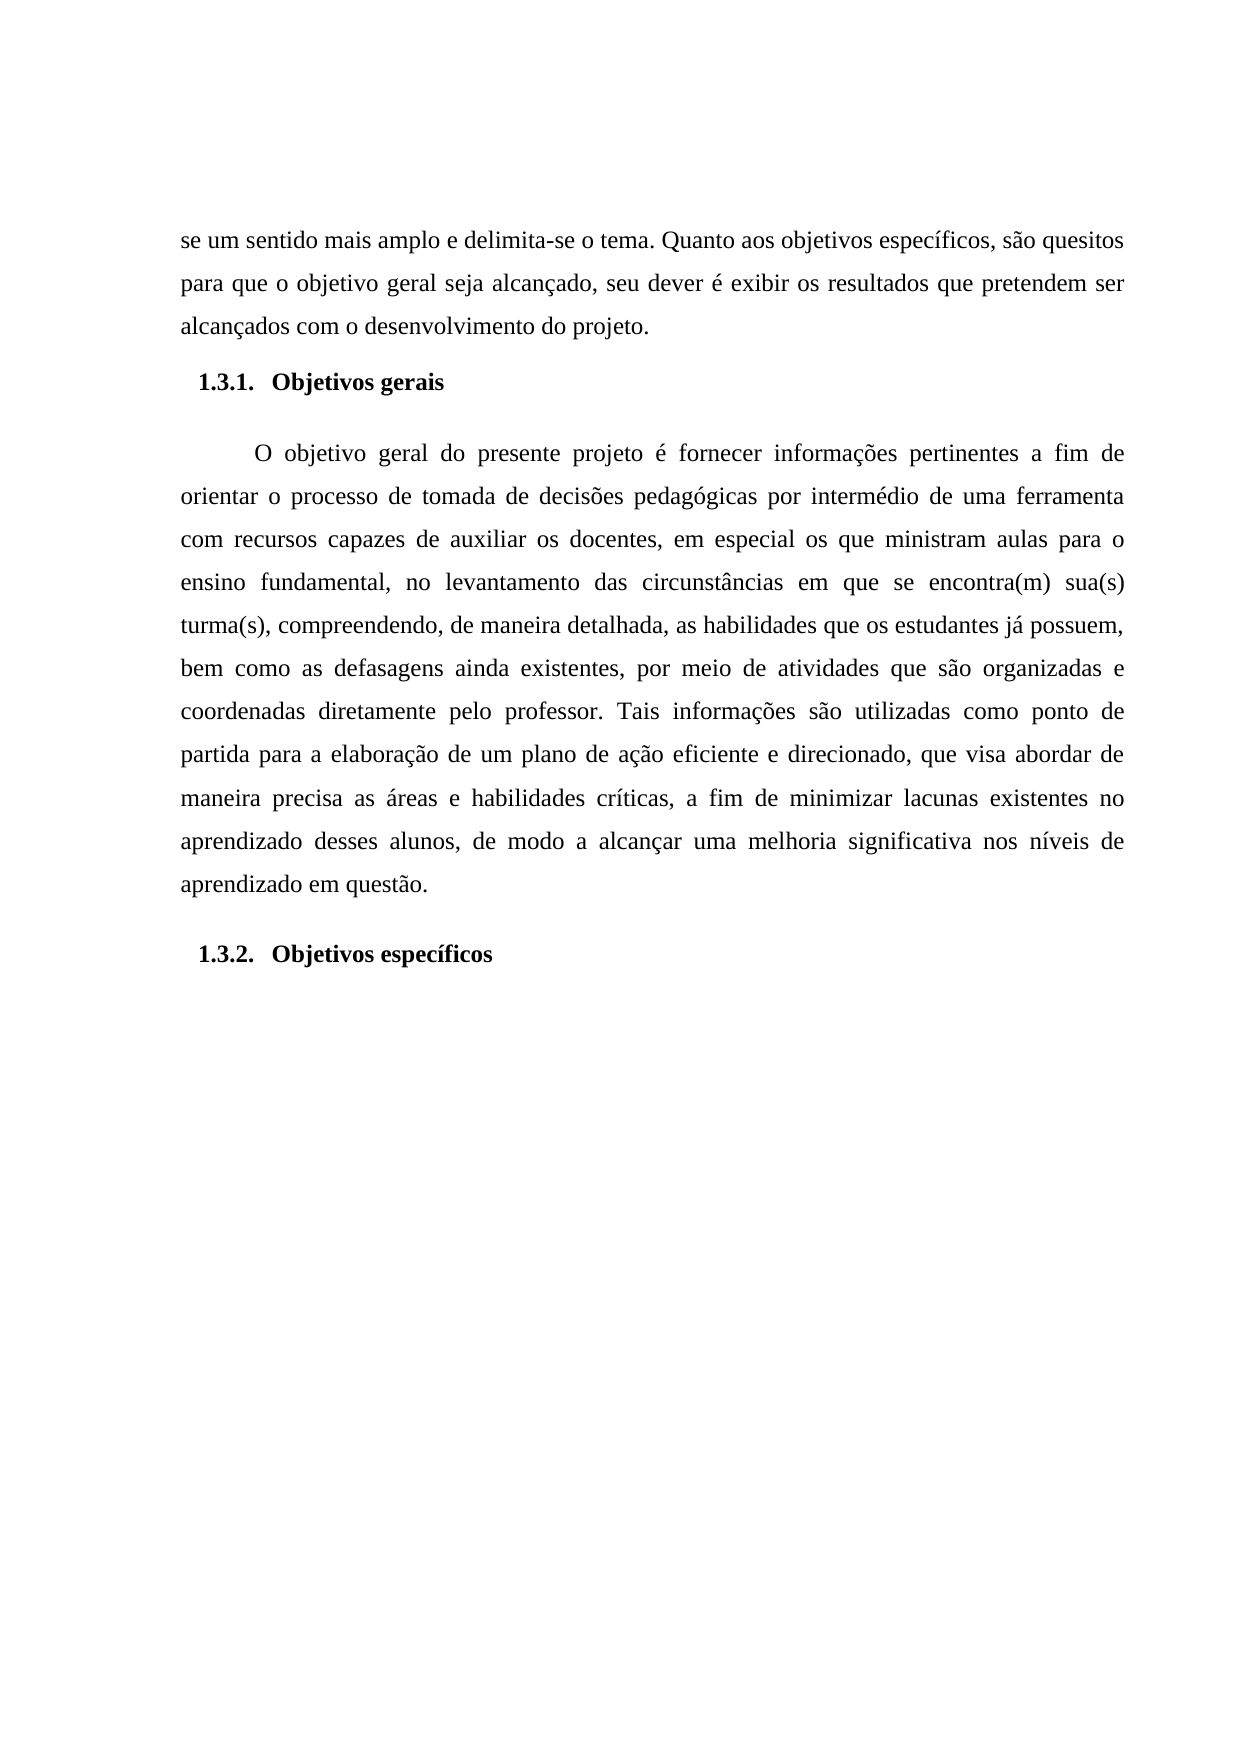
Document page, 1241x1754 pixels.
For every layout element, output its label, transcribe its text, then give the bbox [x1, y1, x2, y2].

subtitle Objetivos específicos [180, 939, 1125, 968]
text O objetivo geral do presente projeto é fornecer informações pertinentes a fim de orientar o processo de tomada de decisões pedagógicas por intermédio de uma ferramenta com recursos capazes de auxiliar os docentes, em especial os que ministram aulas para o ensino fundamental, no levantamento das circunstâncias em que se encontra(m) sua(s) turma(s), compreendendo, de maneira detalhada, as habilidades que os estudantes já possuem, bem como as defasagens ainda existentes, por meio de atividades que são organizadas e coordenadas diretamente pelo professor. Tais informações são utilizadas como ponto de partida para a elaboração de um plano de ação eficiente e direcionado, que visa abordar de maneira precisa as áreas e habilidades críticas, a fim de minimizar lacunas existentes no aprendizado desses alunos, de modo a alcançar uma melhoria significativa nos níveis de aprendizado em questão. [180, 438, 1125, 898]
subtitle Objetivos gerais [180, 367, 1125, 396]
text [180, 225, 1125, 340]
